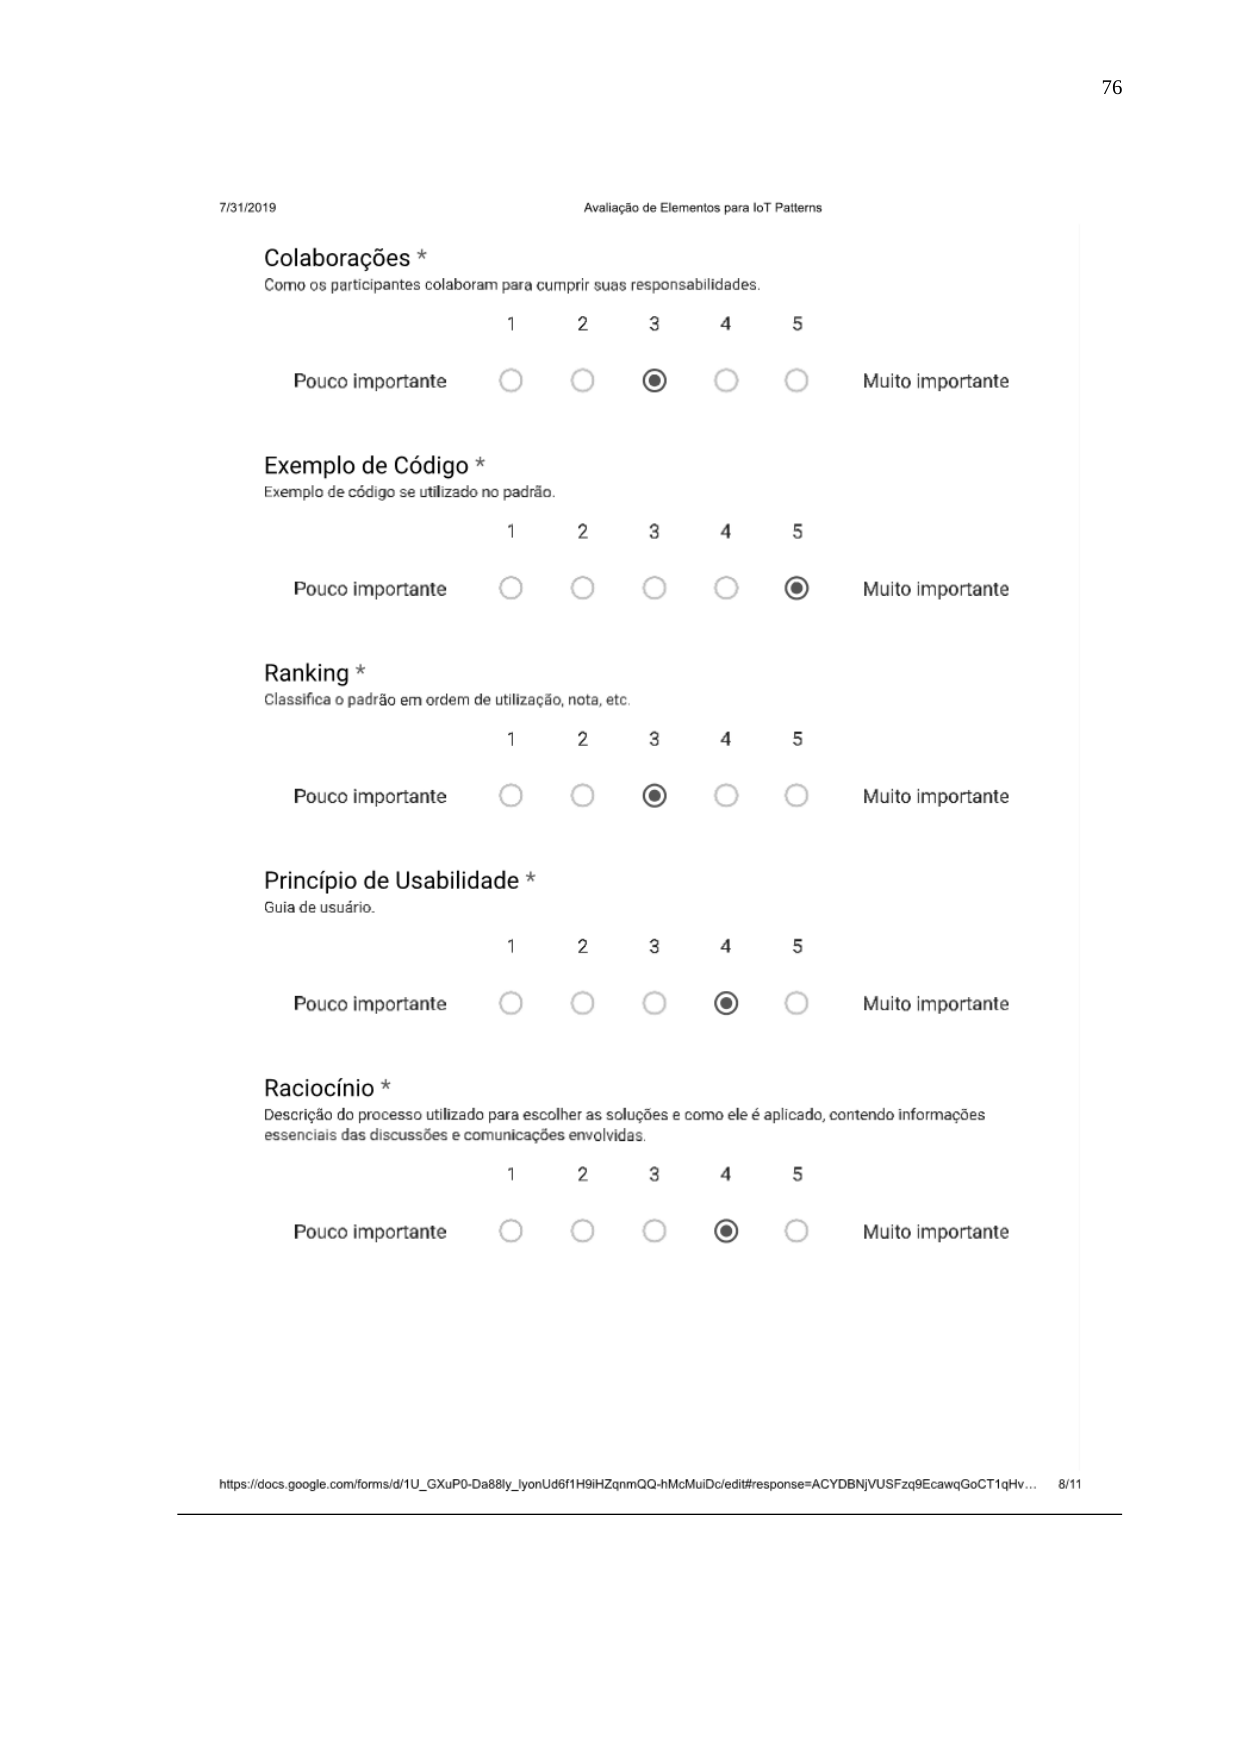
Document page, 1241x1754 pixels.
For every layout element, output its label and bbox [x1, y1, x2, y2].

picture [177, 177, 1123, 1515]
